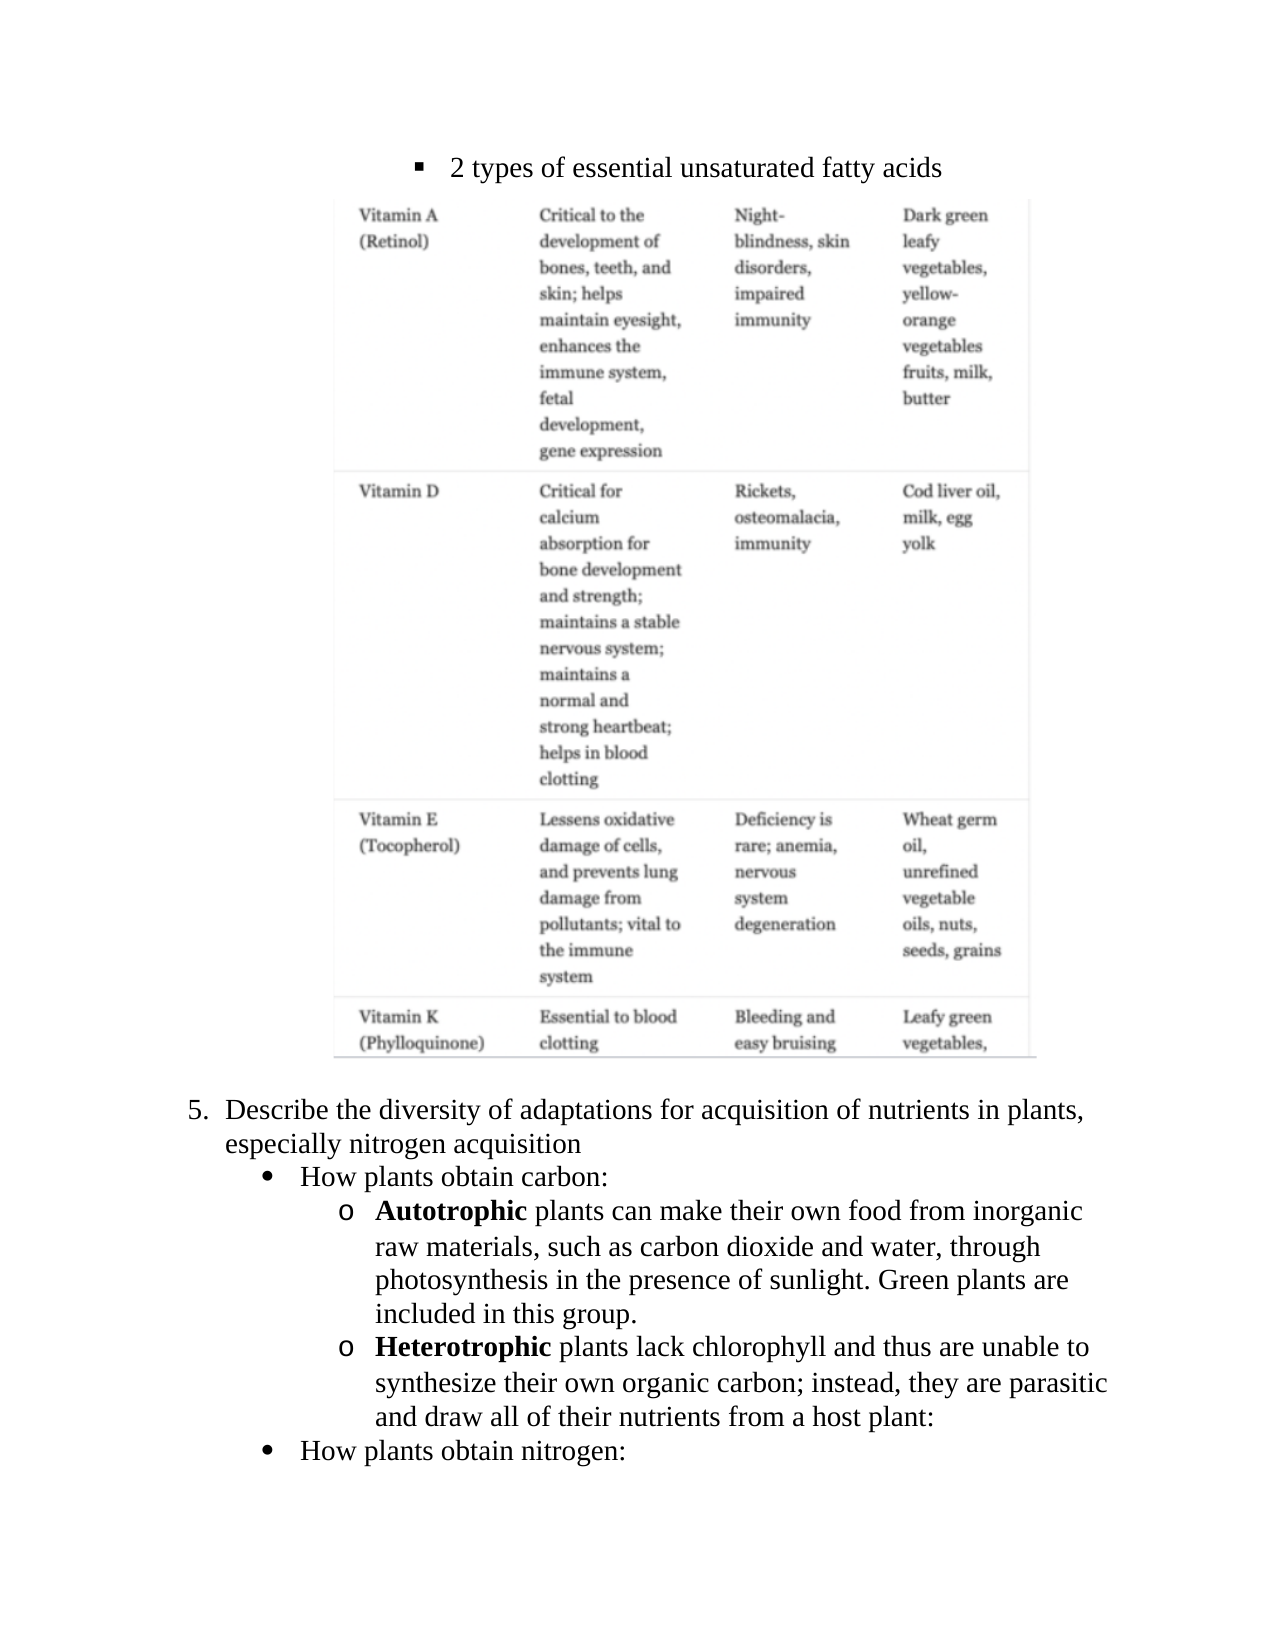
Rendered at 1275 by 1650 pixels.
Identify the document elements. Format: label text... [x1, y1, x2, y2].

list How plants obtain nitrogen: [262, 1433, 1125, 1466]
list 2 types of essential unsaturated fatty acids [412, 150, 1125, 184]
list Autotrophic plants can make their own food from inorganic raw materials, such as carbon dioxide and water, through photosynthesis in the presence of sunlight. Green plants are included in this group. [337, 1193, 1125, 1329]
picture [333, 199, 1037, 1059]
list How plants obtain carbon: [262, 1159, 1125, 1193]
list Heterotrophic plants lack chlorophyll and thus are unable to synthesize their own organic carbon; instead, they are parasitic and draw all of their nutrients from a host plant: [337, 1329, 1125, 1433]
list Describe the diversity of adaptations for acquisition of nutrients in plants, especially nitrogen acquisition [187, 1092, 1125, 1159]
